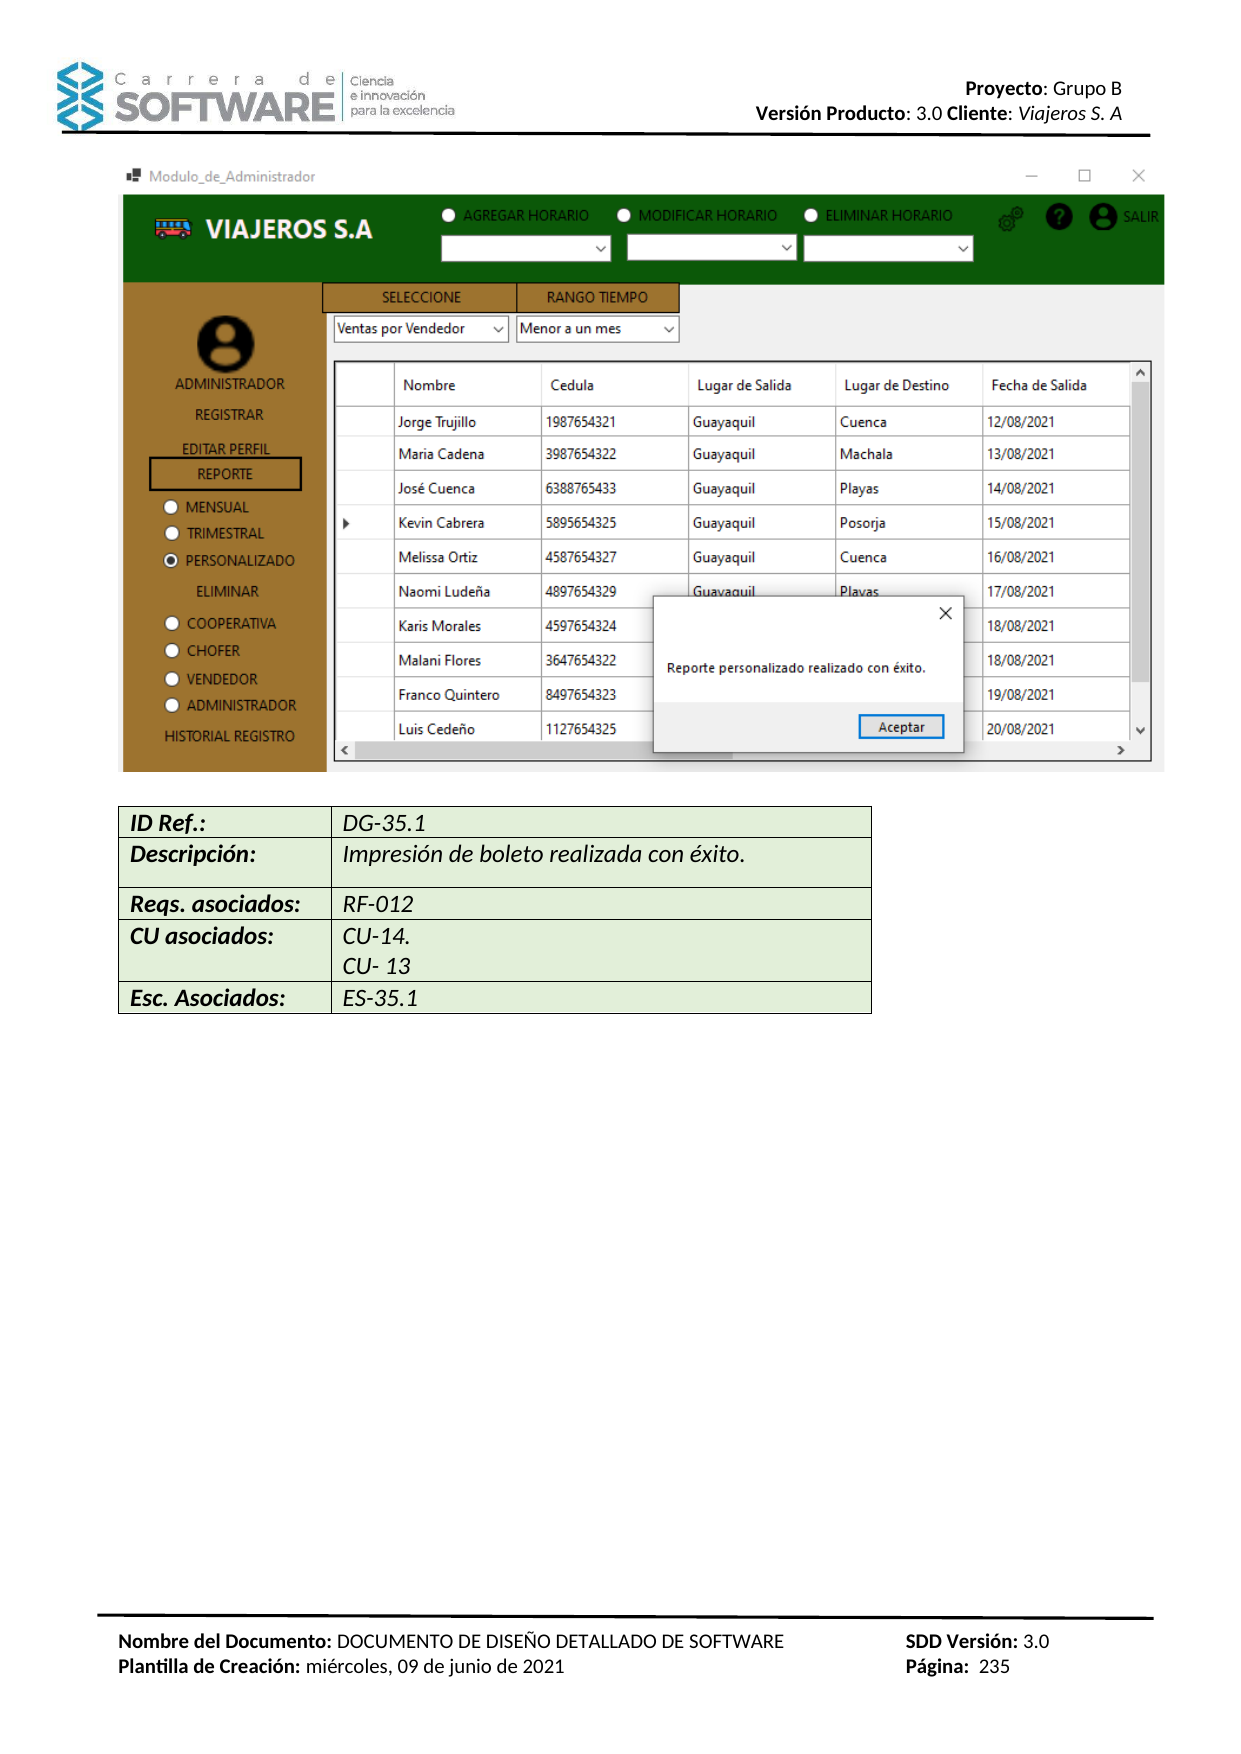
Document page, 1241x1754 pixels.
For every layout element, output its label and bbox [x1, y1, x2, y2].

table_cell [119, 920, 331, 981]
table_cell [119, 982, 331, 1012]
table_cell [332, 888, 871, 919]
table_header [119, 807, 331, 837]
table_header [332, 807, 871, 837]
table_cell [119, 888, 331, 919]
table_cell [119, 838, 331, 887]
picture [118, 160, 1165, 772]
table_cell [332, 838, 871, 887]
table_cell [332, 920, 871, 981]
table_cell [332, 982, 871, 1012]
picture [46, 46, 461, 154]
